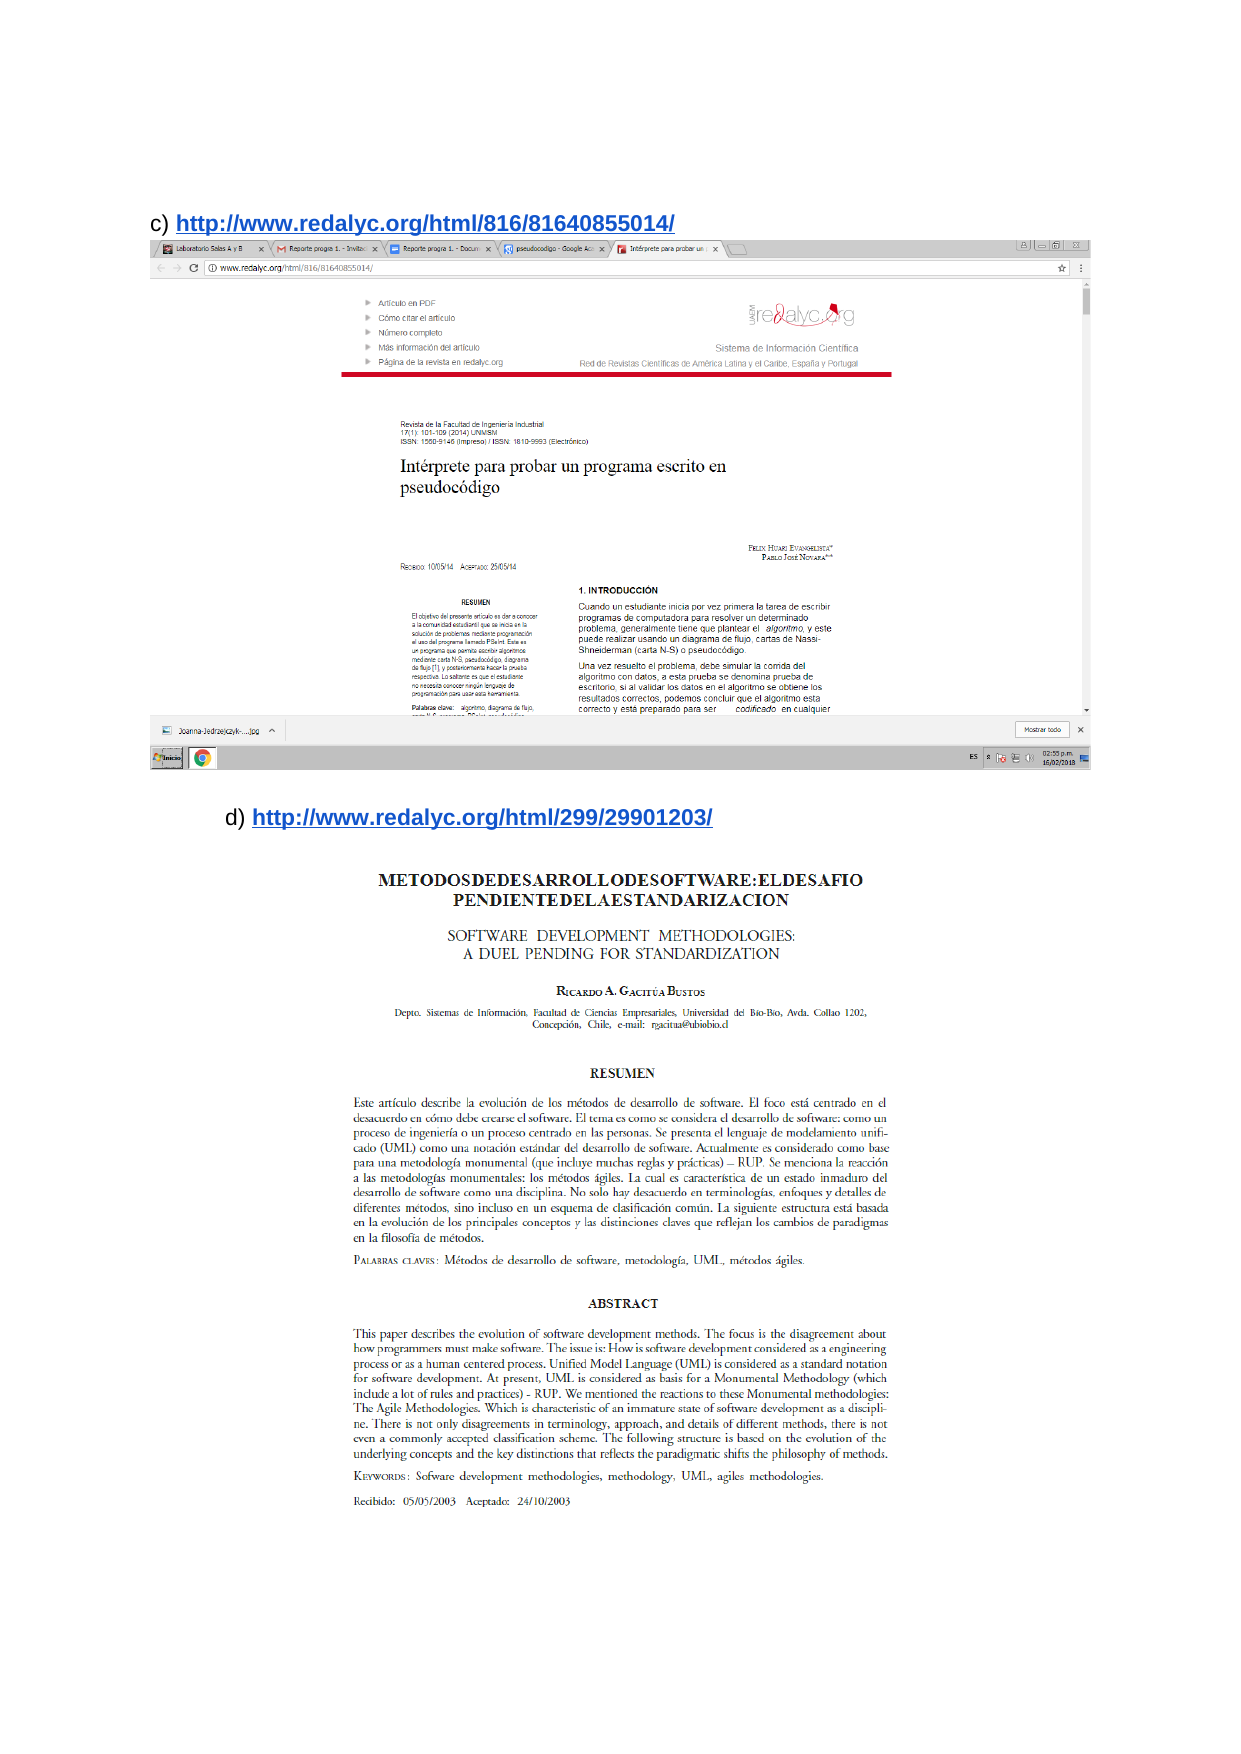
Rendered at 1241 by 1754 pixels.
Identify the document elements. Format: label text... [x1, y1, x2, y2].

picture [349, 864, 892, 1507]
text c) http://www.redalyc.org/html/816/81640855014/ [150, 210, 1090, 237]
text d) http://www.redalyc.org/html/299/29901203/ [150, 804, 1090, 830]
picture [150, 240, 1091, 770]
